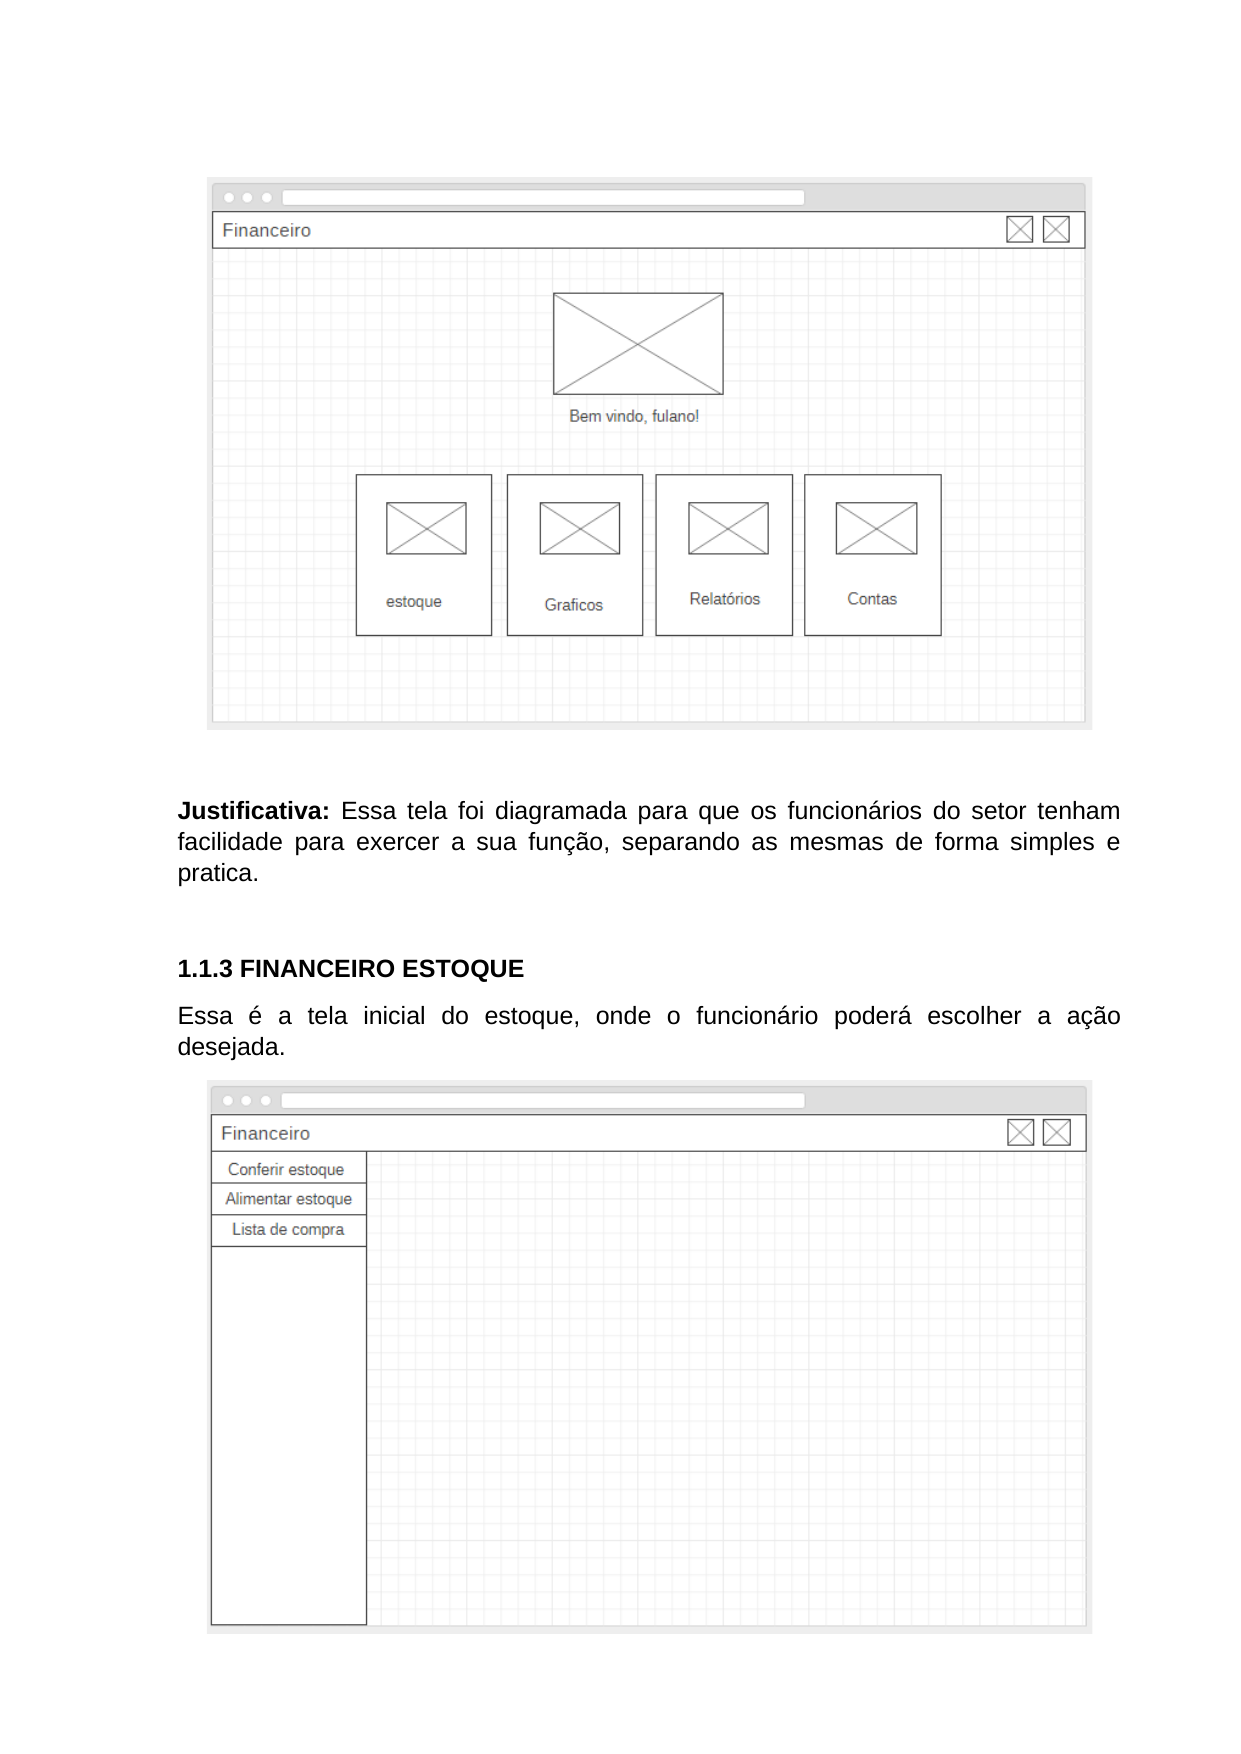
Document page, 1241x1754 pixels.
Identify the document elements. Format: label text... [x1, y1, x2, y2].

text Essa é a tela inicial do estoque, onde o funcionário poderá escolher a ação desejada. [177, 1001, 1122, 1061]
text Justificativa: Essa tela foi diagramada para que os funcionários do setor tenham facilidade para exercer a sua função, separando as mesmas de forma simples e pratica. [177, 796, 1122, 887]
picture [206, 1080, 1093, 1634]
picture [206, 177, 1093, 730]
text 1.1.3 FINANCEIRO ESTOQUE [177, 954, 1122, 982]
